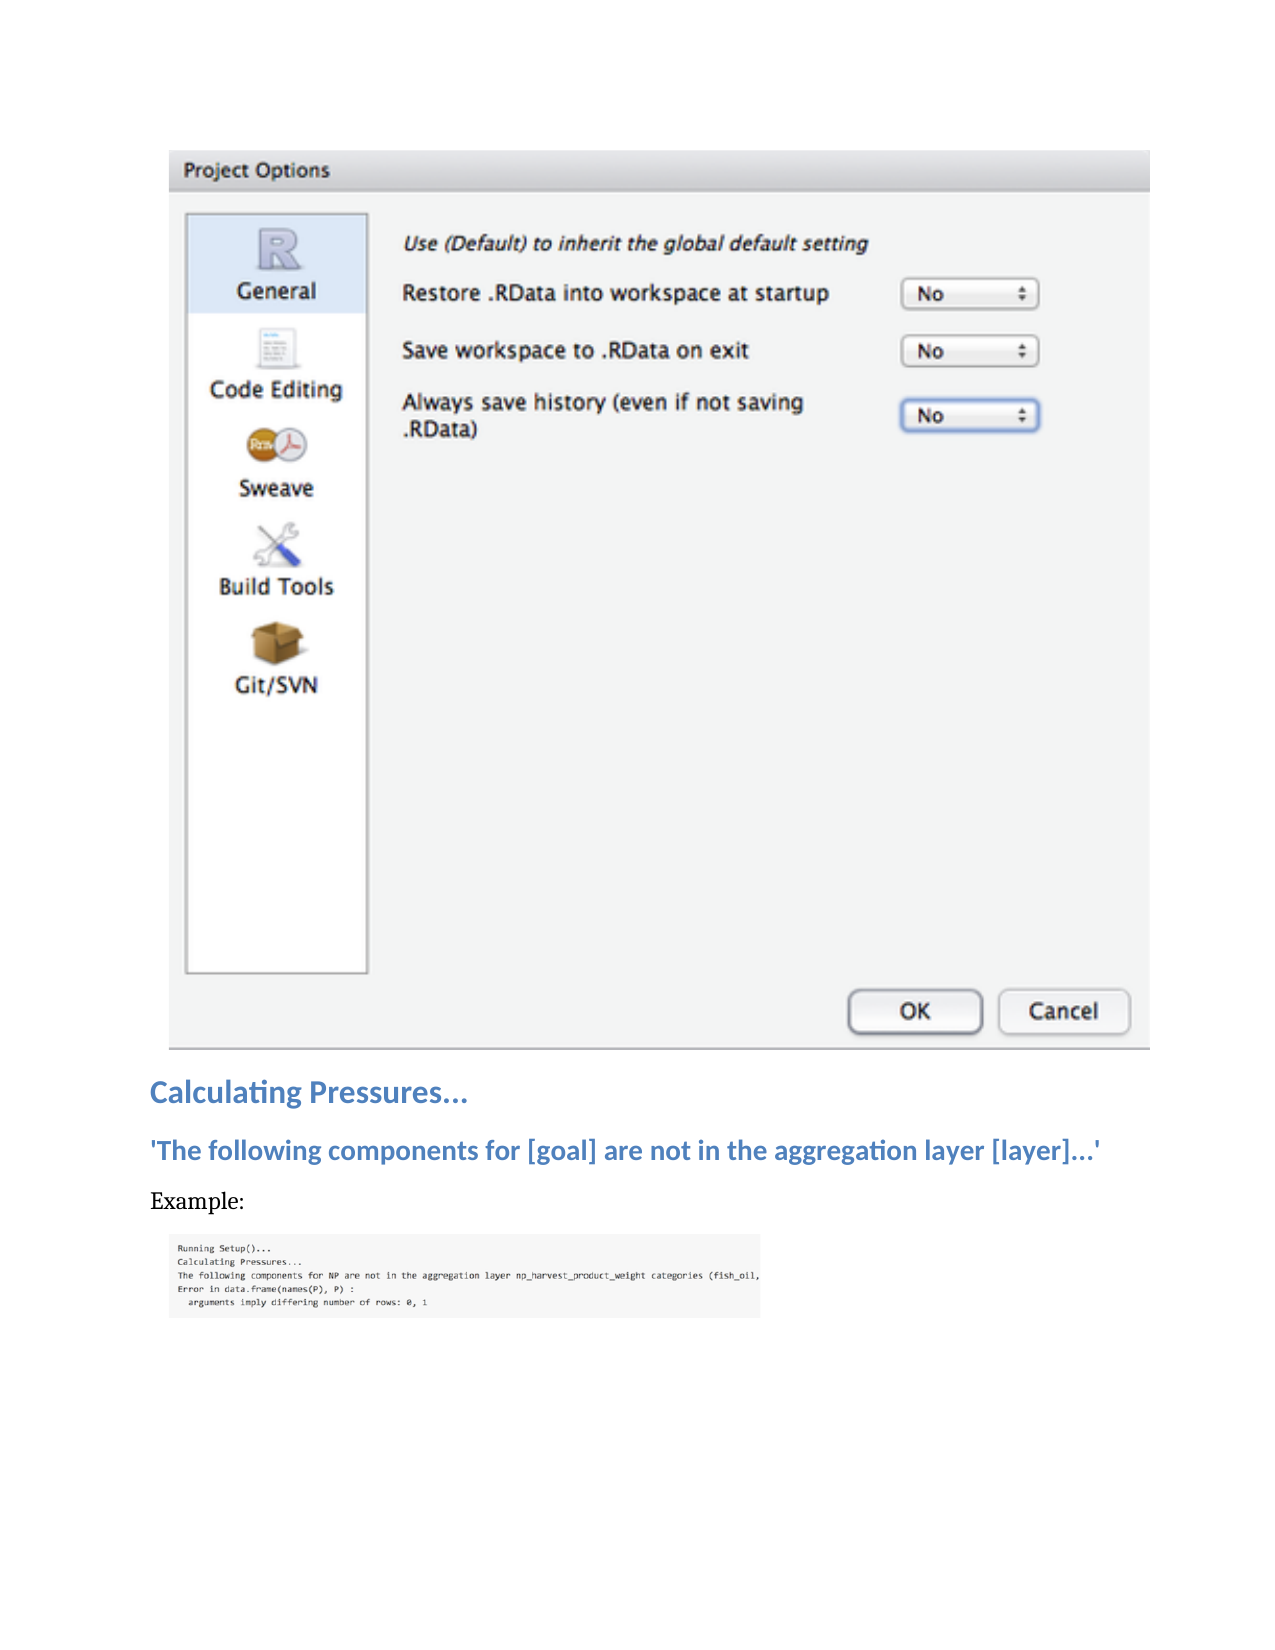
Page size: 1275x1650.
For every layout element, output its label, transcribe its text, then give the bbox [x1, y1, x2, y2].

subtitle 'The following components for [goal] are not in the aggregation layer [layer]...' [150, 1132, 1125, 1168]
picture [168, 150, 1150, 1050]
picture [168, 1234, 761, 1318]
subtitle Calculating Pressures... [150, 1071, 1125, 1112]
text Example: [150, 1187, 1125, 1216]
